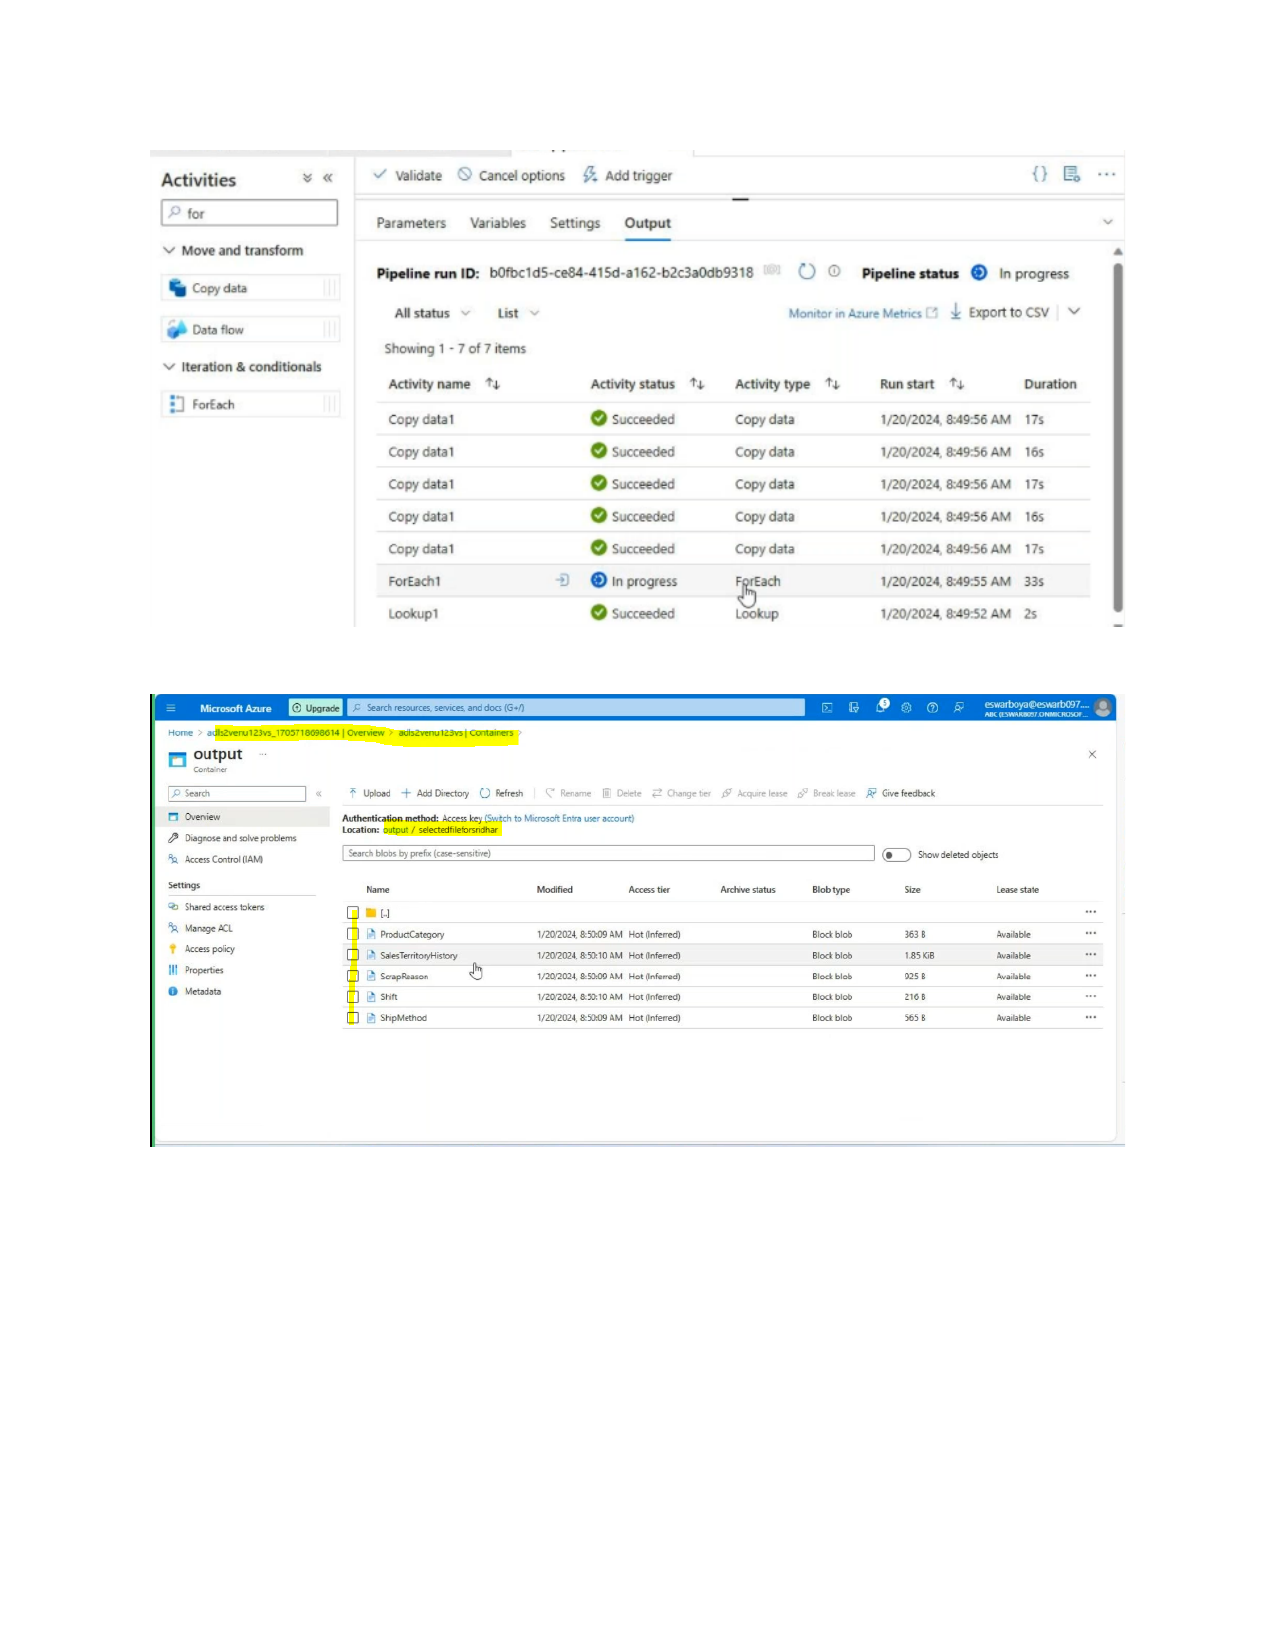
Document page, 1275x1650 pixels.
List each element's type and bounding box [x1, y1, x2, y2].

picture [150, 694, 1125, 1147]
picture [150, 150, 1125, 627]
